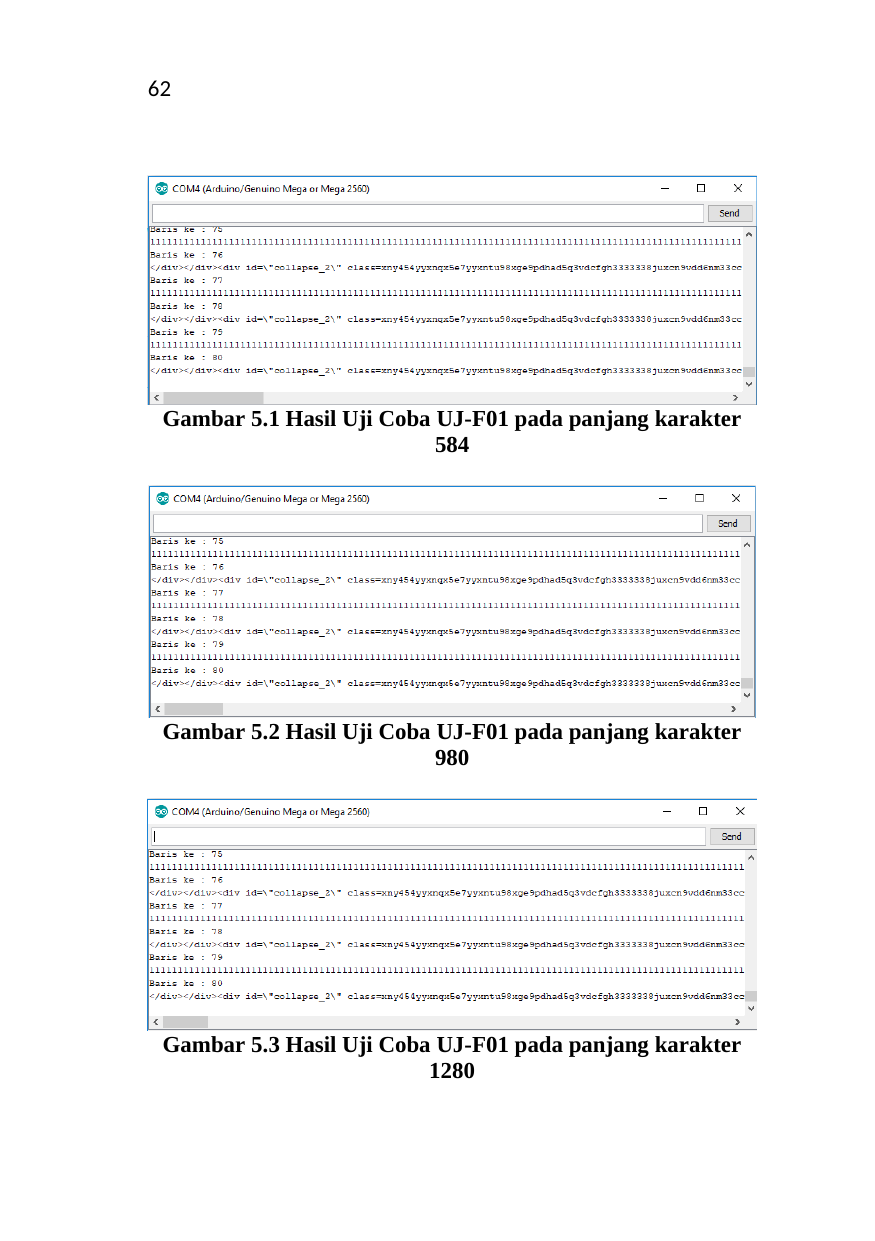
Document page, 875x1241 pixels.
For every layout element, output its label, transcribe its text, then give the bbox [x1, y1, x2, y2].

picture [148, 485, 756, 718]
picture [147, 798, 757, 1031]
picture [147, 175, 757, 405]
text Gambar 5.3 Hasil Uji Coba UJ-F01 pada panjang karakter 1280 [148, 1031, 756, 1084]
text Gambar 5.1 Hasil Uji Coba UJ-F01 pada panjang karakter 584 [148, 405, 756, 458]
text Gambar 5.2 Hasil Uji Coba UJ-F01 pada panjang karakter 980 [148, 718, 756, 771]
